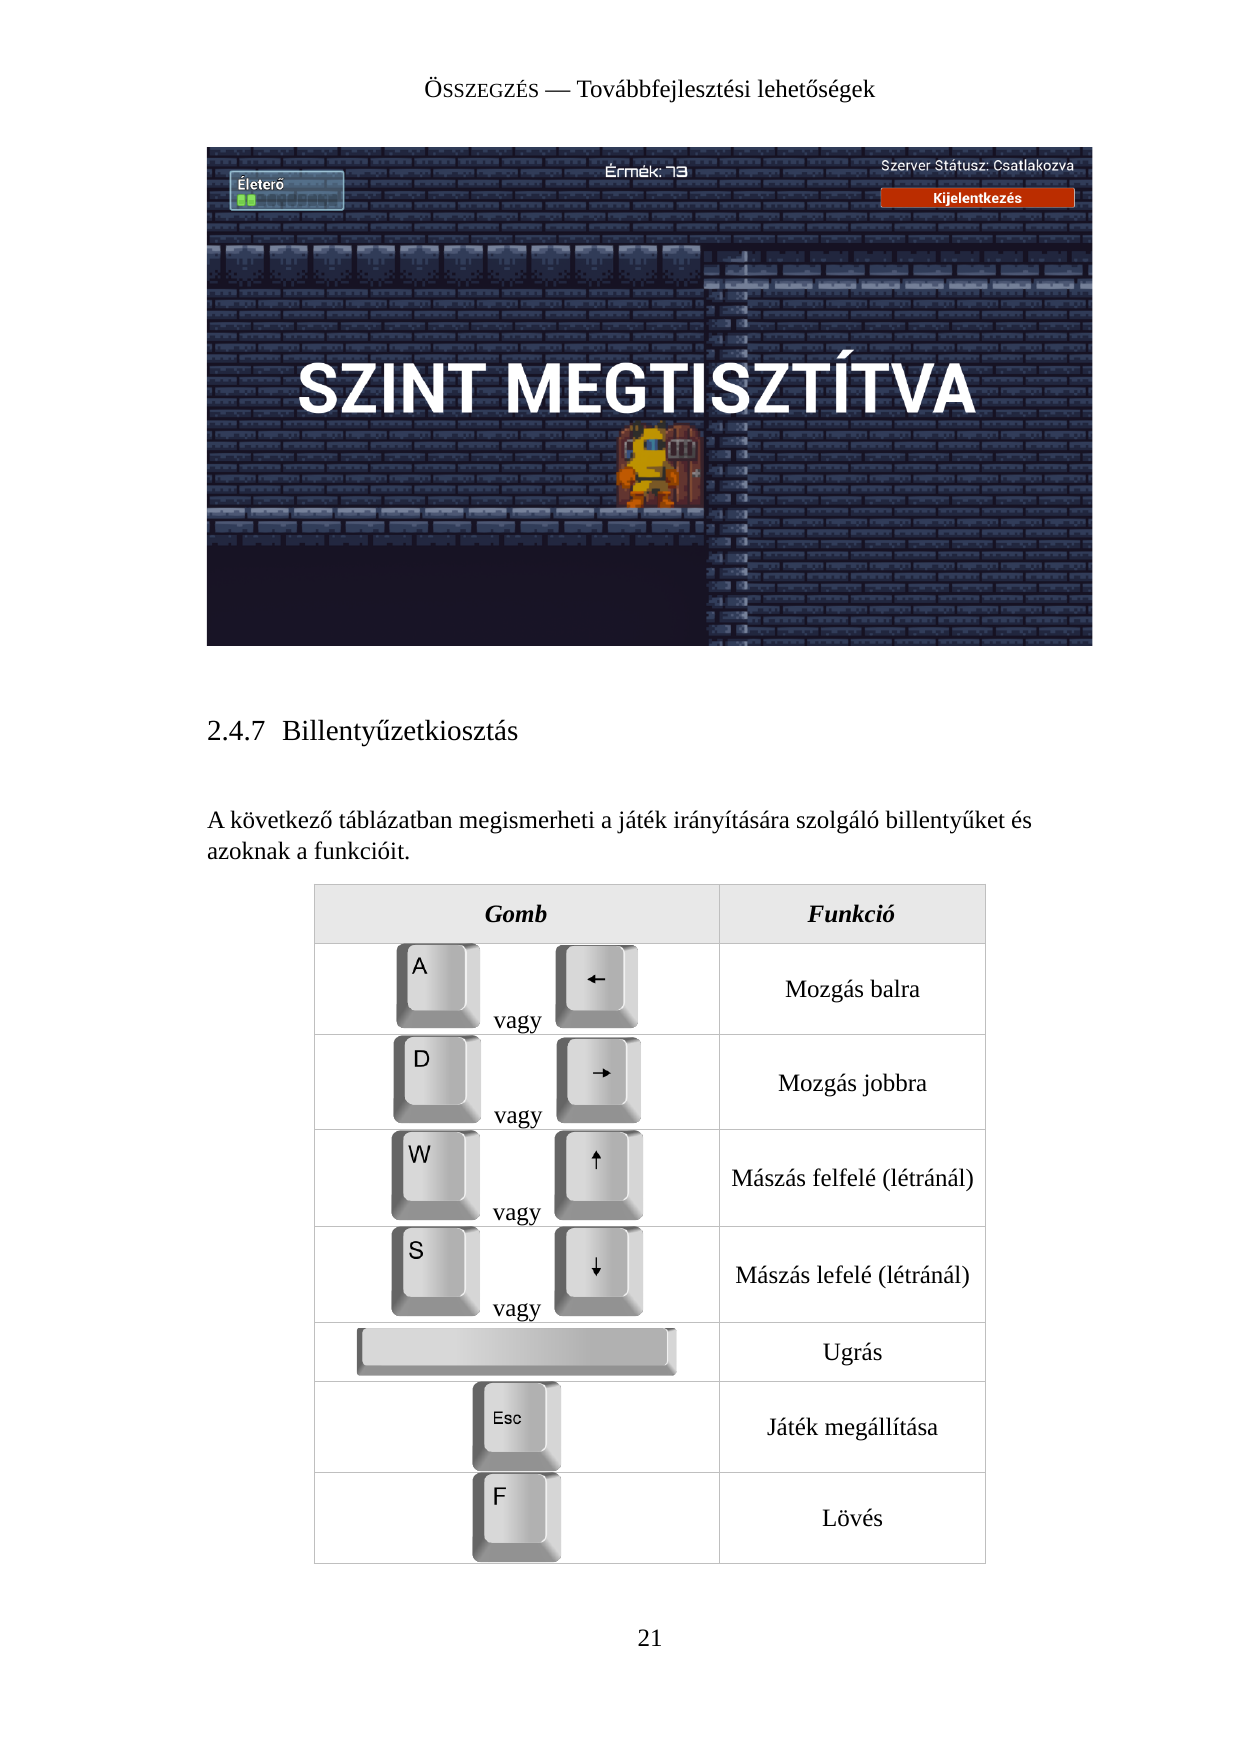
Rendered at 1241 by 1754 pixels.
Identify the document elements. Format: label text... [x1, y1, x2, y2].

picture [392, 1035, 482, 1124]
table_cell Mászás lefelé (létránál) [720, 1227, 985, 1322]
picture [553, 1130, 644, 1221]
text A következő táblázatban megismerheti a játék irányítására szolgáló billentyűket és azoknak a funkcióit. [207, 805, 1092, 864]
picture [553, 1226, 644, 1317]
table_header Gomb [315, 885, 719, 943]
table_cell Mozgás jobbra [720, 1035, 985, 1129]
table_cell vagy [315, 1227, 719, 1322]
table_cell vagy [315, 944, 719, 1034]
picture [390, 1226, 481, 1317]
table_cell [315, 1382, 472, 1472]
table_cell Mozgás balra [720, 944, 985, 1034]
subtitle Billentyűzetkiosztás [207, 713, 1092, 746]
table_cell [562, 1382, 719, 1472]
table_cell Játék megállítása [720, 1382, 985, 1472]
table_header Funkció [720, 885, 985, 943]
picture [390, 1130, 481, 1221]
table_cell Lövés [720, 1473, 985, 1562]
picture [395, 943, 481, 1029]
table_cell vagy [315, 1130, 719, 1226]
picture [356, 1328, 677, 1376]
table_cell Mászás felfelé (létránál) [720, 1130, 985, 1226]
table_cell [315, 1323, 719, 1381]
table_cell Ugrás [720, 1323, 985, 1381]
table_cell [315, 1473, 472, 1562]
picture [472, 1381, 562, 1563]
table_cell vagy [315, 1035, 719, 1129]
picture [554, 945, 639, 1029]
picture [555, 1037, 642, 1124]
table_cell [562, 1473, 719, 1562]
picture [206, 147, 1093, 646]
